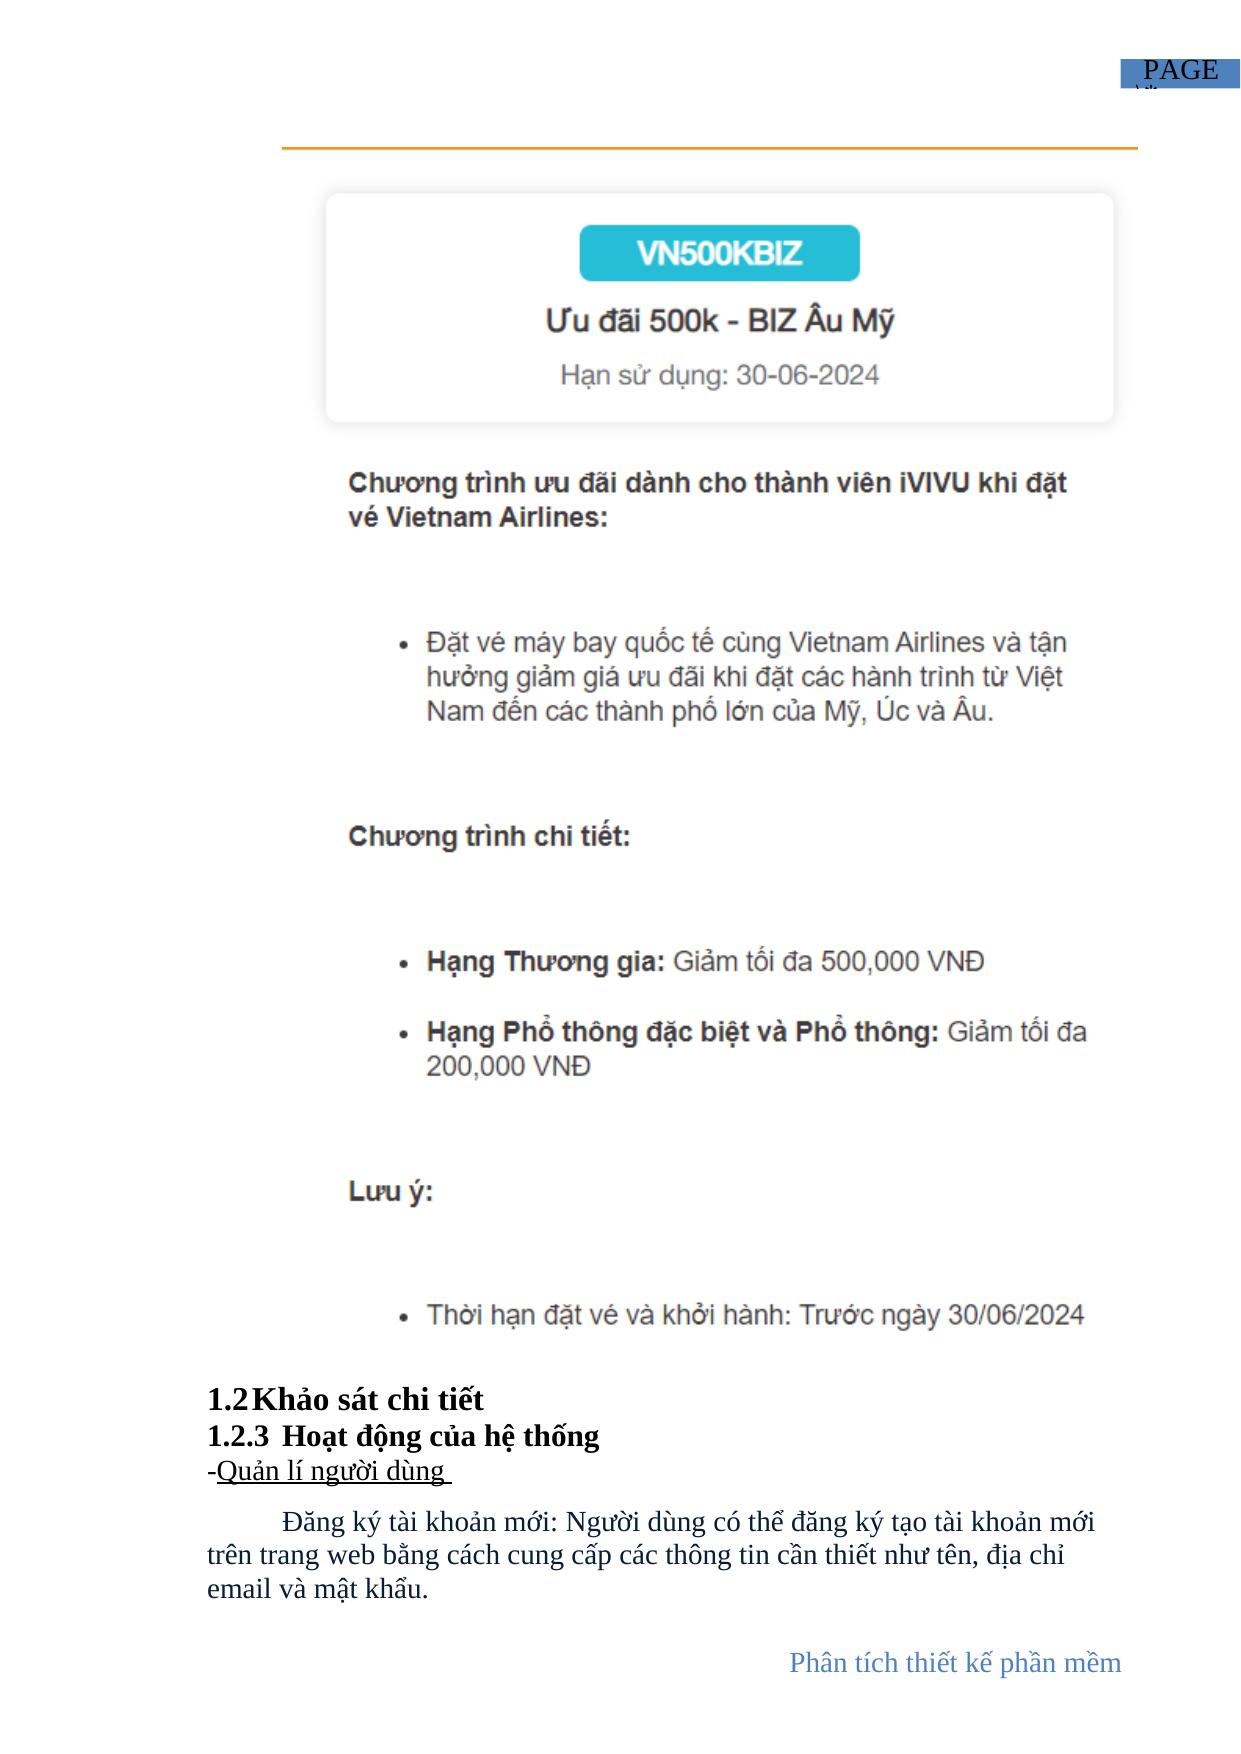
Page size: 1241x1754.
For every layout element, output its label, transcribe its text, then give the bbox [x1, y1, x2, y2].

text -Quản lí người dùng [207, 1453, 1122, 1487]
subtitle Hoạt động của hệ thống [207, 1417, 1122, 1453]
text Đăng ký tài khoản mới: Người dùng có thể đăng ký tạo tài khoản mới trên trang web bằng cách cung cấp các thông tin cần thiết như tên, địa chỉ email và mật khẩu. [207, 1504, 1122, 1604]
subtitle Khảo sát chi tiết [207, 1379, 1122, 1417]
picture [281, 147, 1138, 1342]
